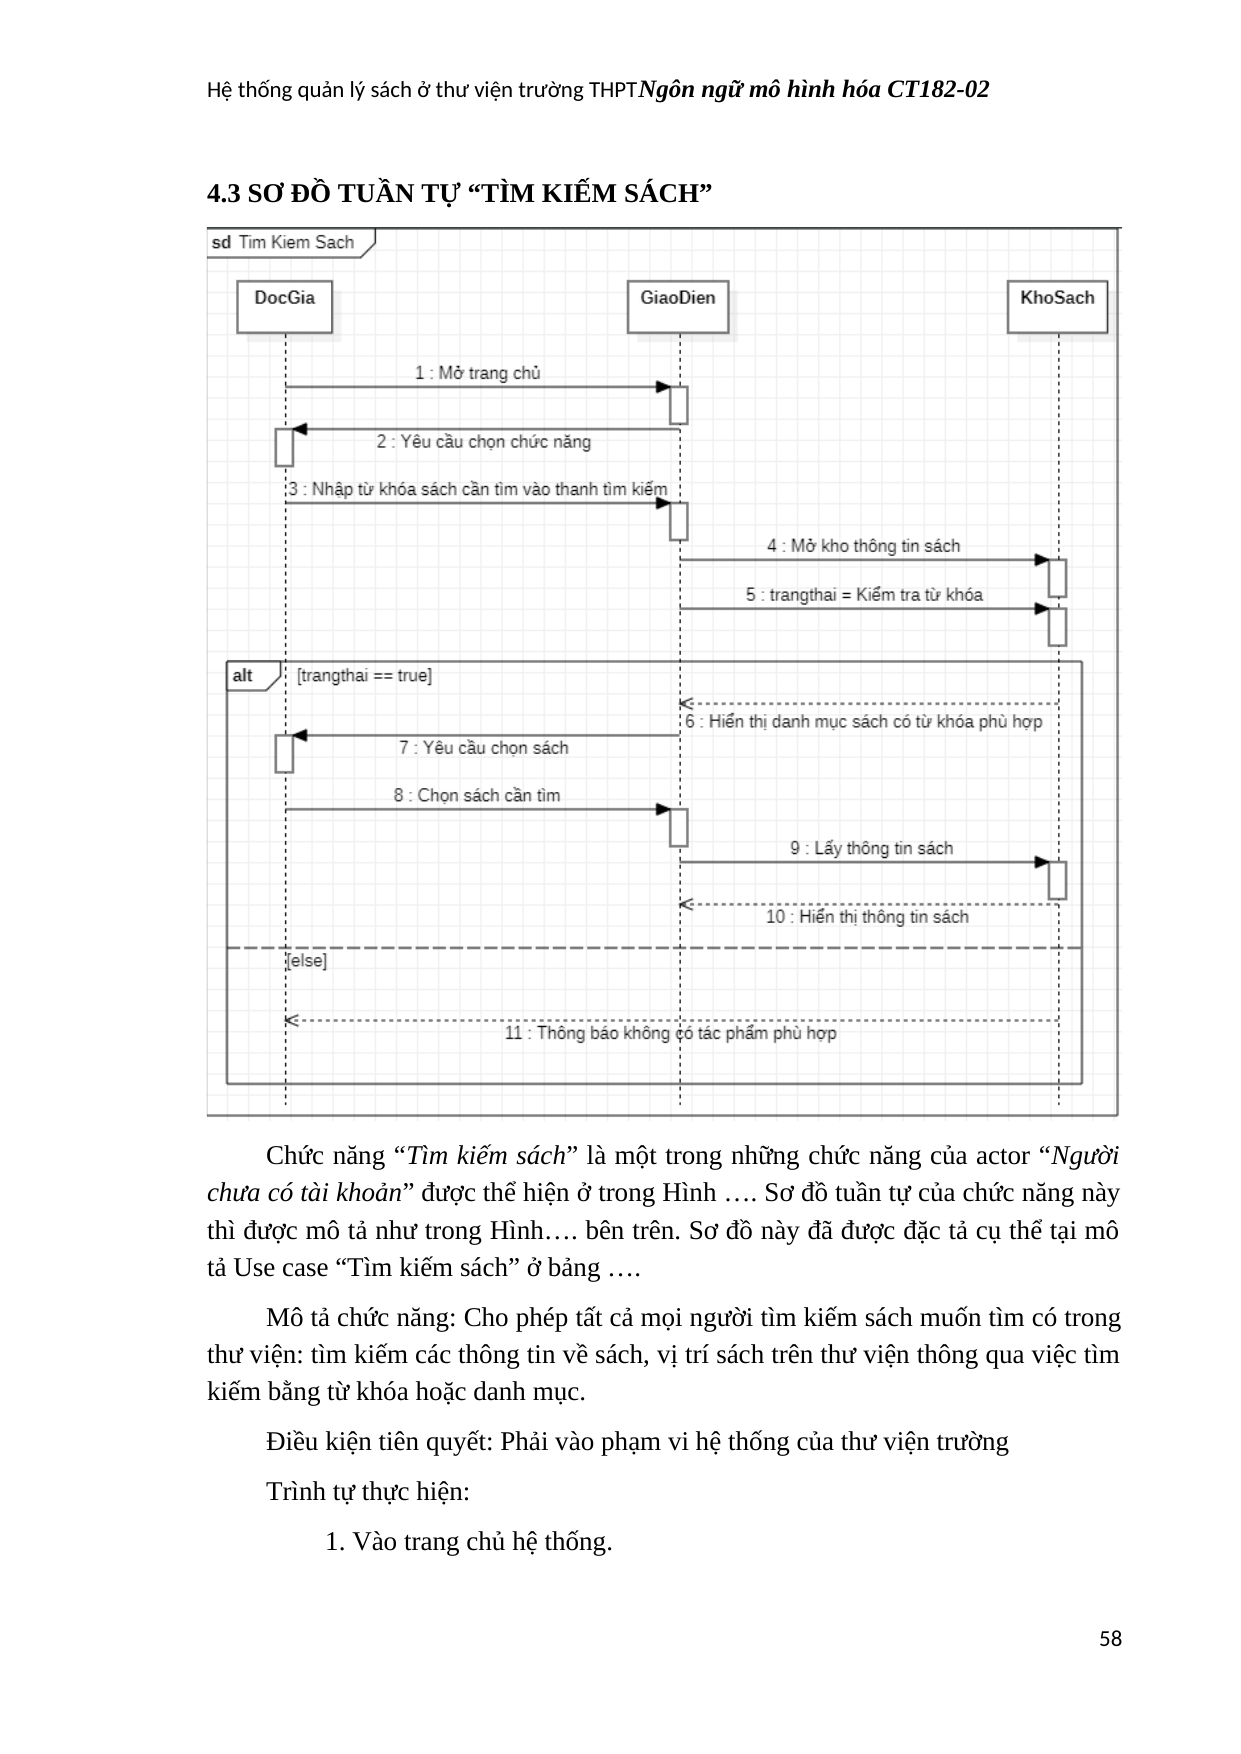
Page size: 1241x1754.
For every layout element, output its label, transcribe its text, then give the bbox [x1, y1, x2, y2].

text Trình tự thực hiện: [207, 1475, 1122, 1506]
picture [206, 227, 1123, 1121]
subtitle SƠ ĐỒ TUẦN TỰ “TÌM KIẾM SÁCH” [207, 177, 1122, 208]
text Chức năng “Tìm kiếm sách” là một trong những chức năng của actor “Người chưa có tài khoản” được thể hiện ở trong Hình …. Sơ đồ tuần tự của chức năng này thì được mô tả như trong Hình…. bên trên. Sơ đồ này đã được đặc tả cụ thể tại mô tả Use case “Tìm kiếm sách” ở bảng …. [207, 1139, 1122, 1282]
text Mô tả chức năng: Cho phép tất cả mọi người tìm kiếm sách muốn tìm có trong thư viện: tìm kiếm các thông tin về sách, vị trí sách trên thư viện thông qua việc tìm kiếm bằng từ khóa hoặc danh mục. [207, 1301, 1122, 1407]
text Điều kiện tiên quyết: Phải vào phạm vi hệ thống của thư viện trường [207, 1425, 1122, 1456]
text 1. Vào trang chủ hệ thống. [207, 1525, 1122, 1556]
